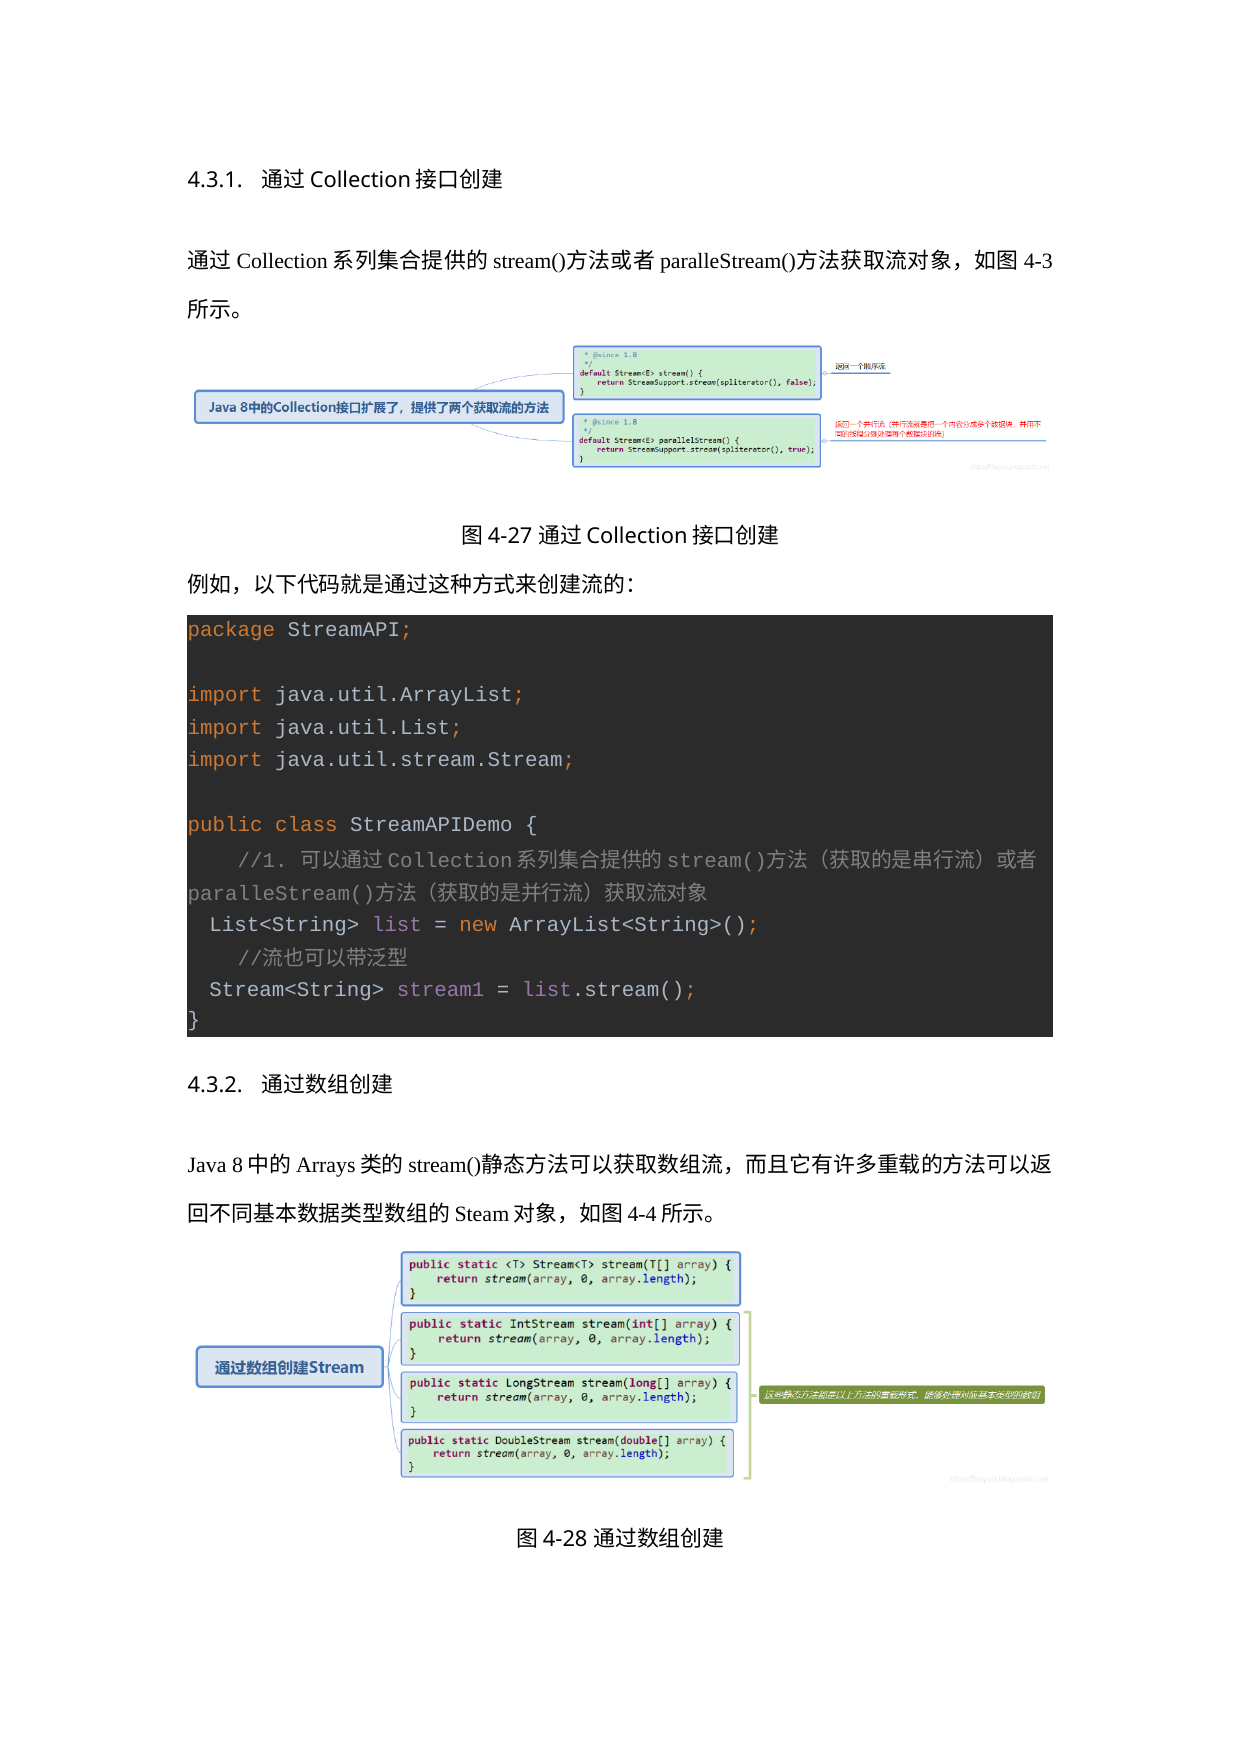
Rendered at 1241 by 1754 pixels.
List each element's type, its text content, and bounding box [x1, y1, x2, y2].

text 例如，以下代码就是通过这种方式来创建流的： [187, 567, 1053, 599]
text 通过Collection系列集合提供的stream()方法或者paralleStream()方法获取流对象，如图4-3所示。 [187, 242, 1053, 324]
picture [187, 339, 1053, 474]
text Java 8中的Arrays类的stream()静态方法可以获取数组流，而且它有许多重载的方法可以返回不同基本数据类型数组的Steam对象，如图4-4所示。 [187, 1147, 1053, 1228]
picture [187, 1244, 1053, 1488]
text package StreamAPI; import java.util.ArrayList; import java.util.List; import java.util.stream.Stream; public class StreamAPIDemo { //1. 可以通过Collection系列集合提供的stream()方法（获取的是串行流）或者paralleStream()方法（获取的是并行流）获取流对象 List<String> list = new ArrayList<String>(); //流也可以带泛型 Stream<String> stream1 = list.stream(); } [187, 615, 1053, 1037]
subtitle 通过Collection接口创建 [187, 162, 1053, 194]
subtitle 通过数组创建 [187, 1067, 1053, 1099]
